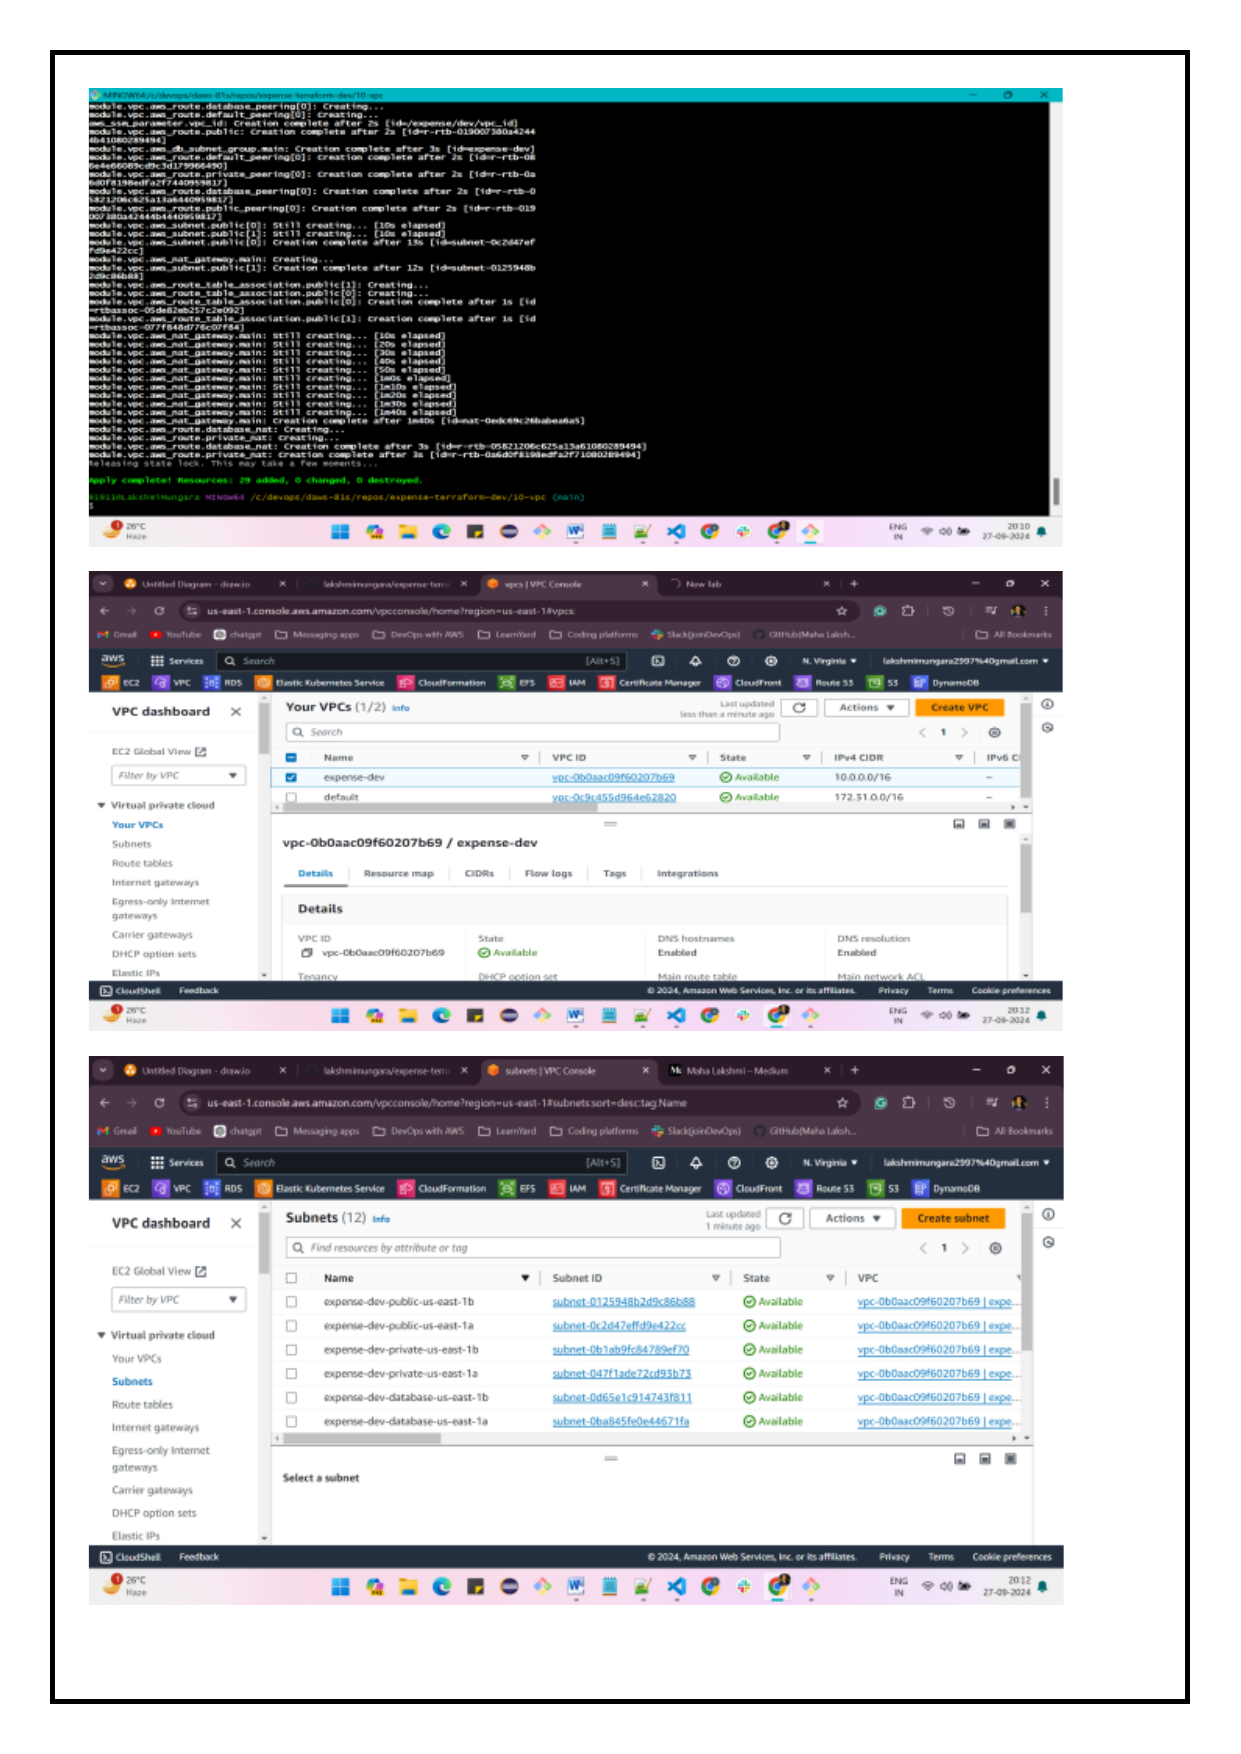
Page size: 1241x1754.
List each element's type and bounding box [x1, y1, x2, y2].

picture [88, 571, 1063, 1031]
picture [88, 1056, 1064, 1605]
picture [88, 88, 1063, 547]
